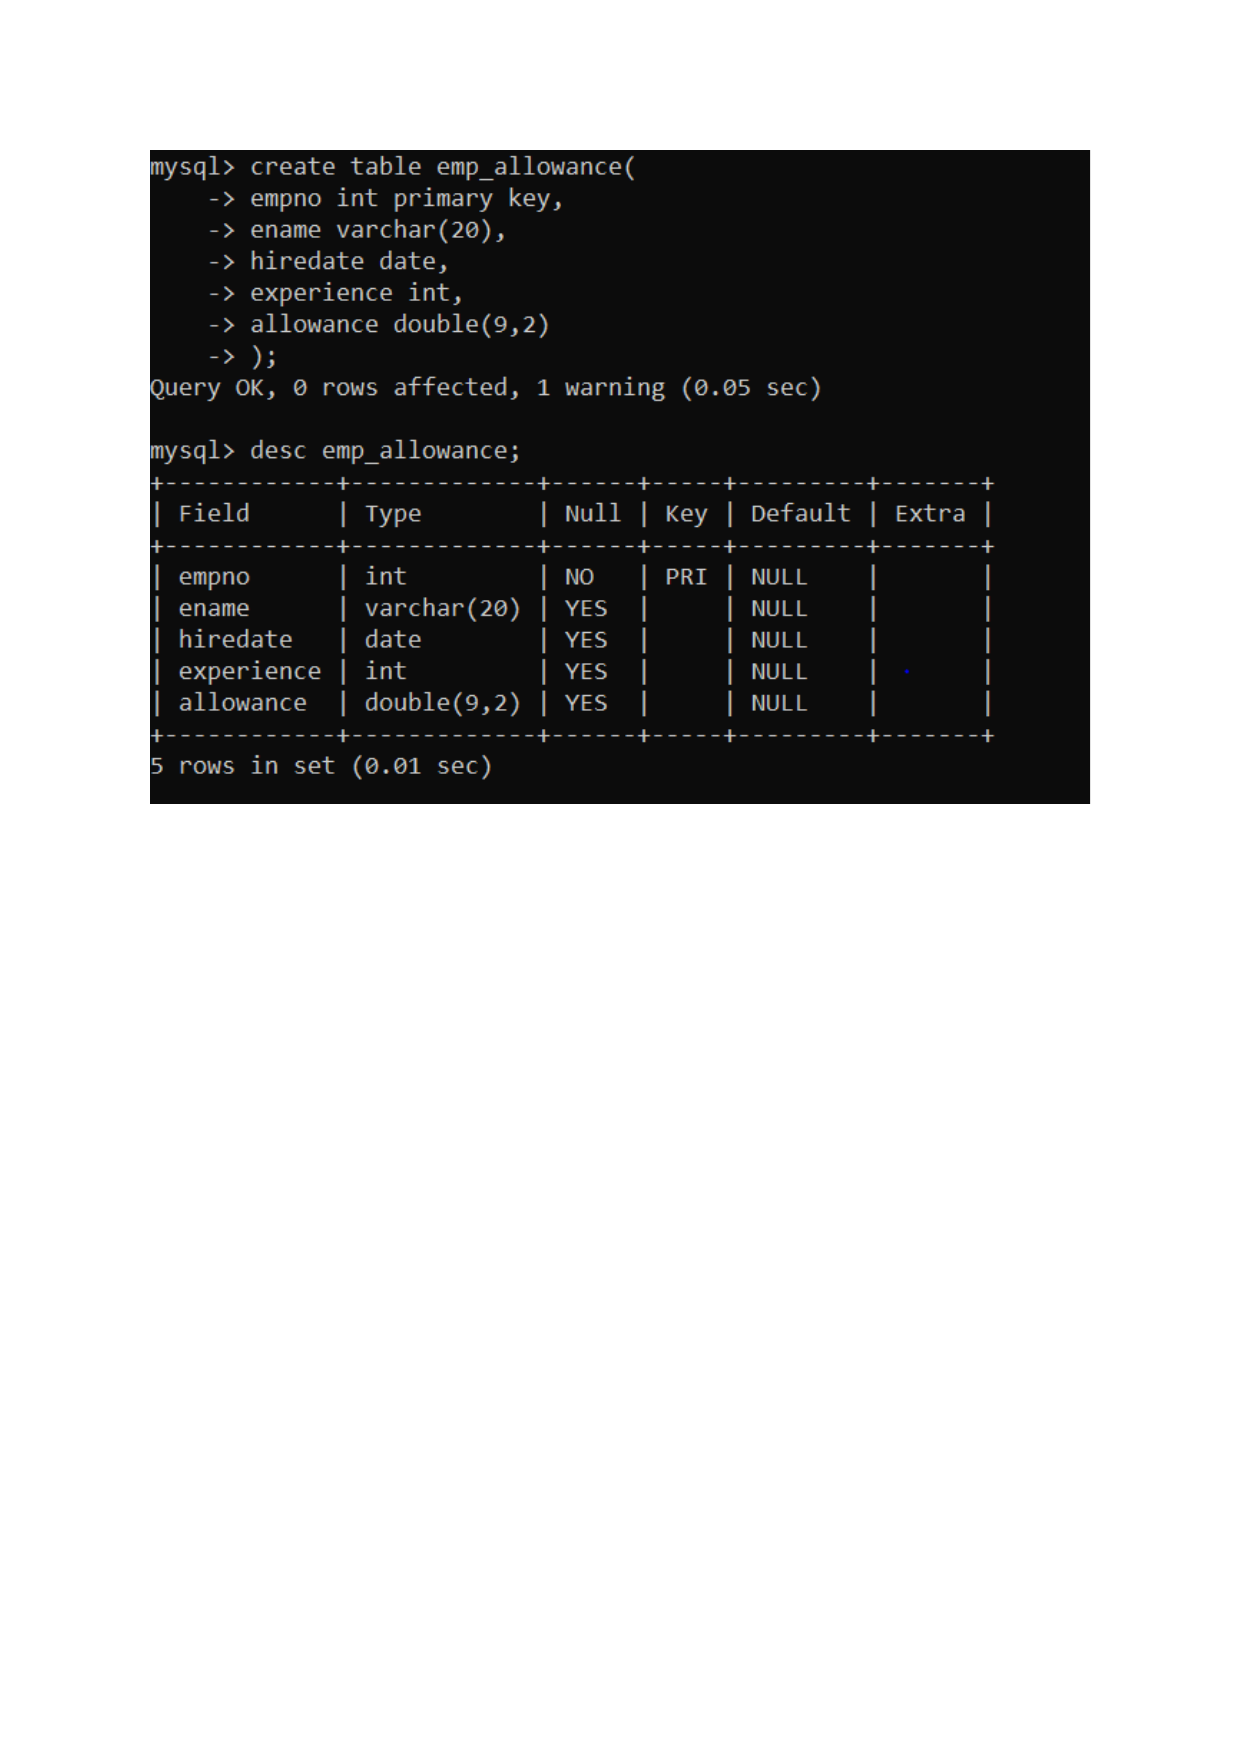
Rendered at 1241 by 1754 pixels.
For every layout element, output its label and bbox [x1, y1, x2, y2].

picture [150, 150, 1091, 804]
